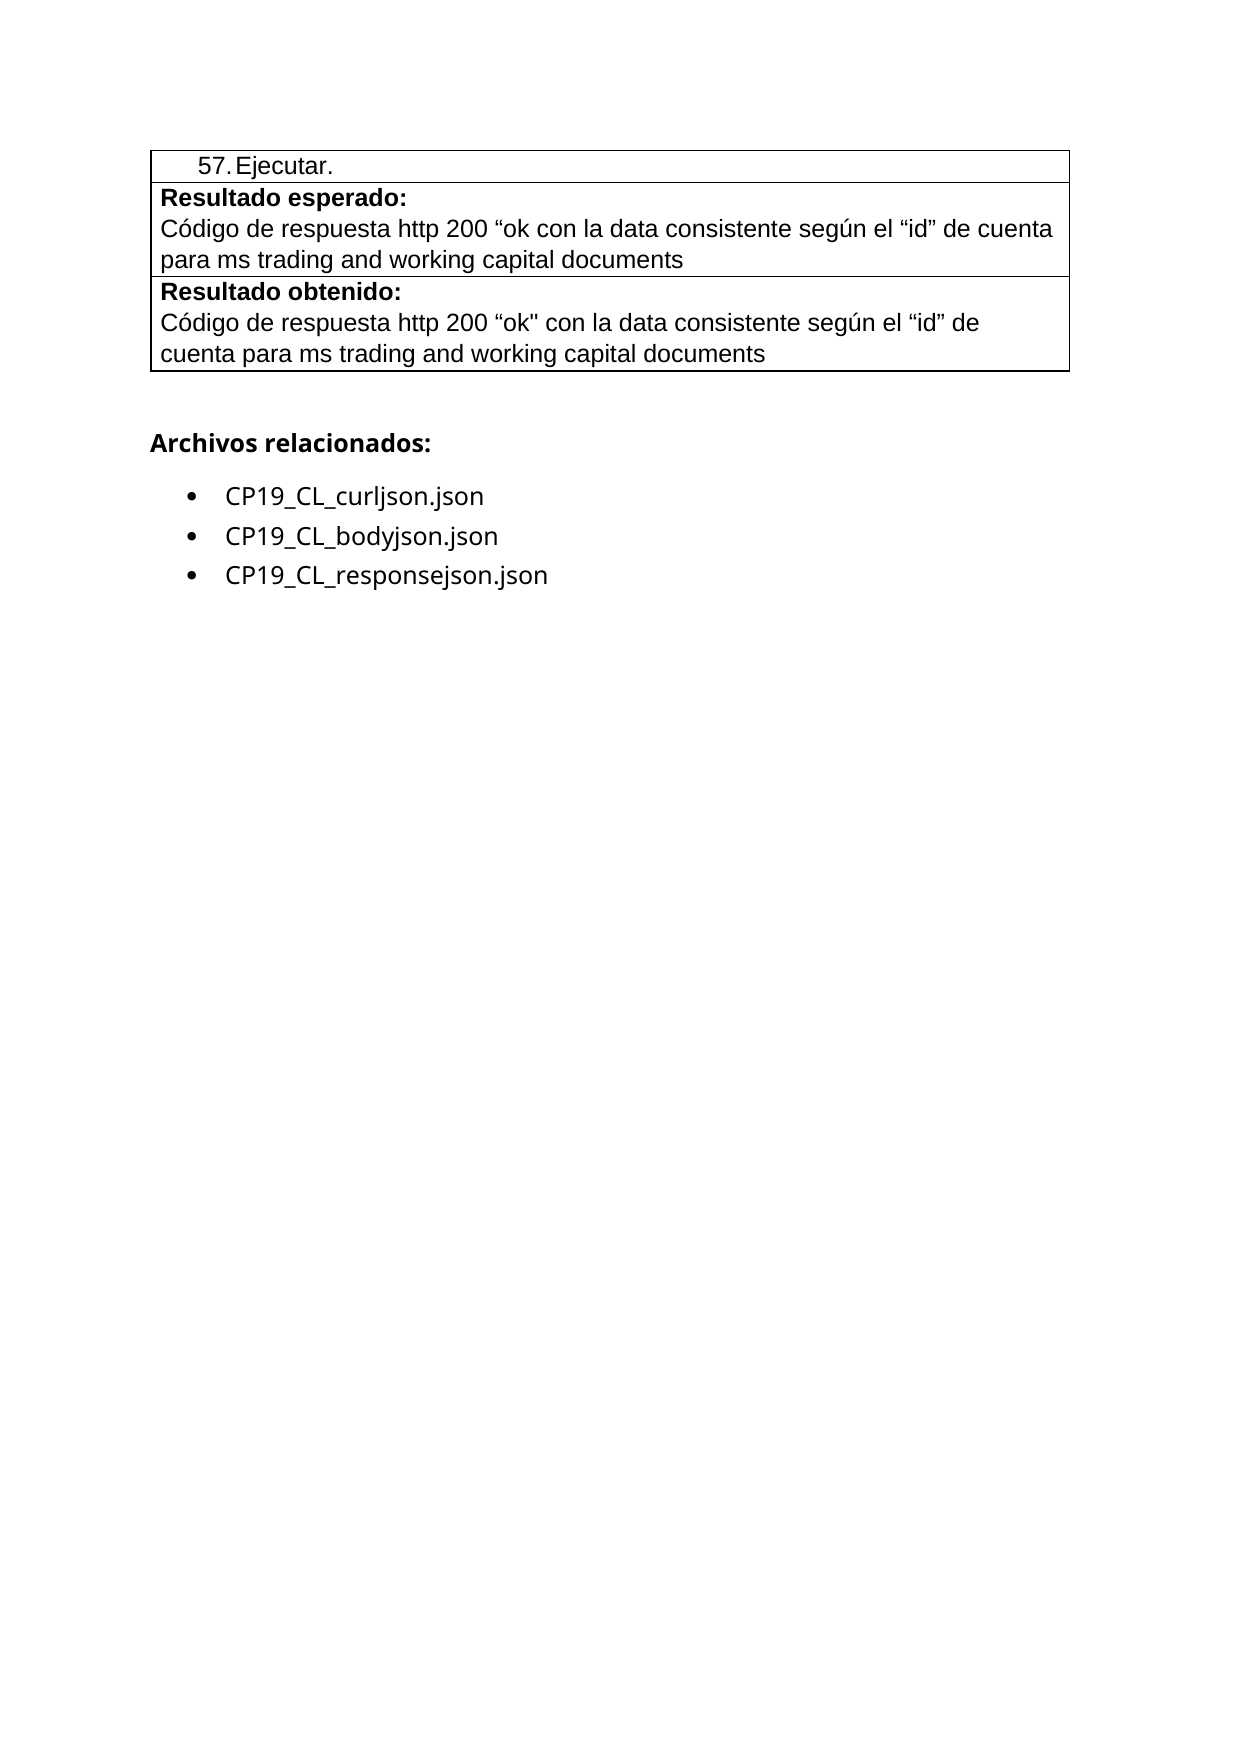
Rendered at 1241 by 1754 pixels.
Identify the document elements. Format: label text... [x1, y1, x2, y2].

table_cell Resultado obtenido: Código de respuesta http 200 “ok" con la data consistente según el “id” de cuenta para ms trading and working capital documents [152, 277, 1069, 370]
list CP19_CL_responsejson.json [187, 558, 1090, 592]
list CP19_CL_bodyjson.json [187, 518, 1090, 552]
list CP19_CL_curljson.json [187, 479, 1090, 513]
table_cell Resultado esperado: Código de respuesta http 200 “ok con la data consistente según el “id” de cuenta para ms trading and working capital documents [152, 183, 1069, 276]
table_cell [152, 151, 1069, 182]
text Archivos relacionados: [150, 425, 1090, 459]
